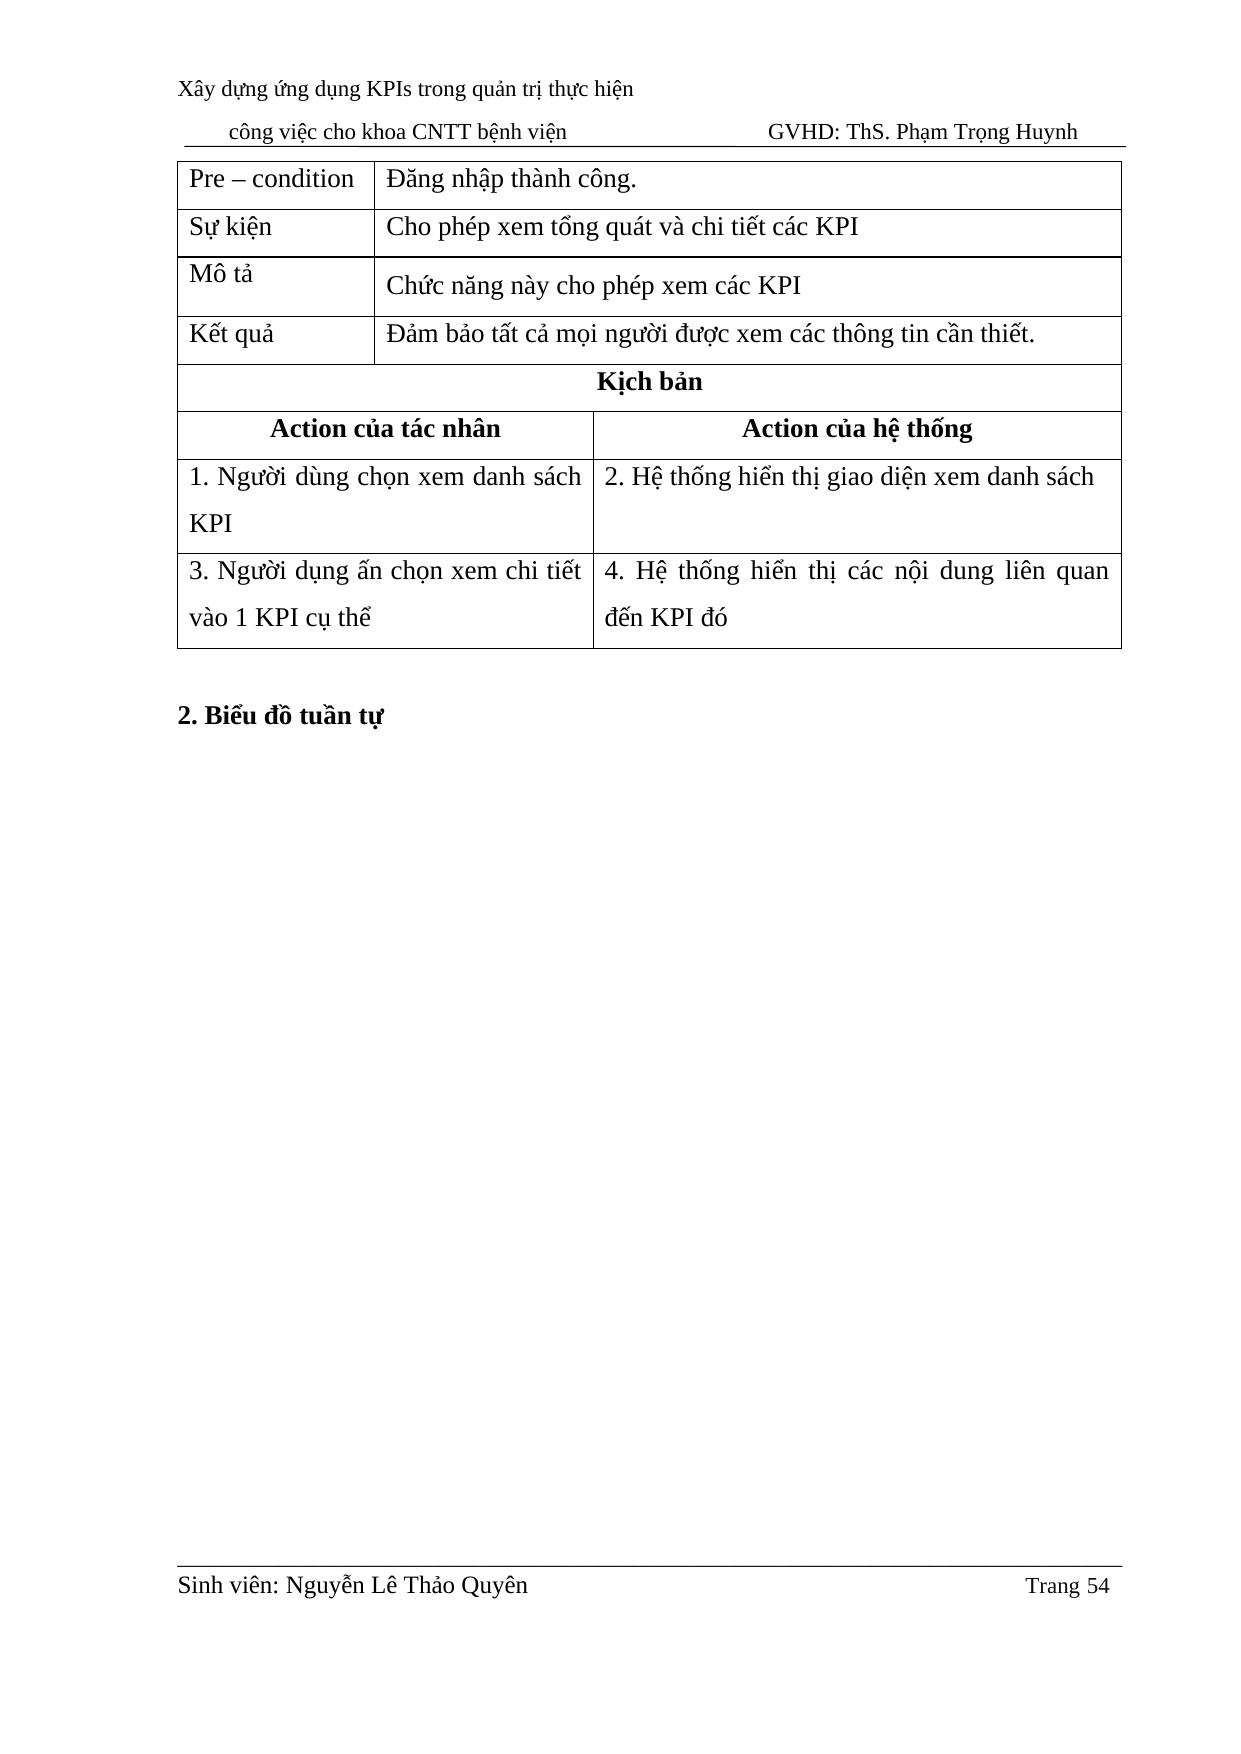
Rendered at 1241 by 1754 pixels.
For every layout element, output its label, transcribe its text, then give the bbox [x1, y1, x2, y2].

table_cell Kịch bản [178, 365, 1121, 411]
table_cell Cho phép xem tổng quát và chi tiết các KPI [375, 210, 1121, 256]
table_cell Pre – condition [178, 162, 374, 209]
table_cell Action của hệ thống [594, 412, 1121, 459]
table_cell Kết quả [178, 317, 374, 363]
table_cell Đảm bảo tất cả mọi người được xem các thông tin cần thiết. [375, 317, 1121, 363]
table_cell Chức năng này cho phép xem các KPI [375, 258, 1121, 316]
table_cell 1. Người dùng chọn xem danh sách KPI [178, 460, 593, 553]
table_cell 2. Hệ thống hiển thị giao diện xem danh sách [594, 460, 1121, 553]
table_cell Sự kiện [178, 210, 374, 256]
table_cell 4. Hệ thống hiển thị các nội dung liên quan đến KPI đó [594, 554, 1121, 648]
table_cell Đăng nhập thành công. [375, 162, 1121, 209]
table_cell Mô tả [178, 258, 374, 316]
text 2. Biểu đồ tuần tự [177, 699, 1122, 730]
table_cell 3. Người dụng ấn chọn xem chi tiết vào 1 KPI cụ thể [178, 554, 593, 648]
table_cell Action của tác nhân [178, 412, 593, 459]
